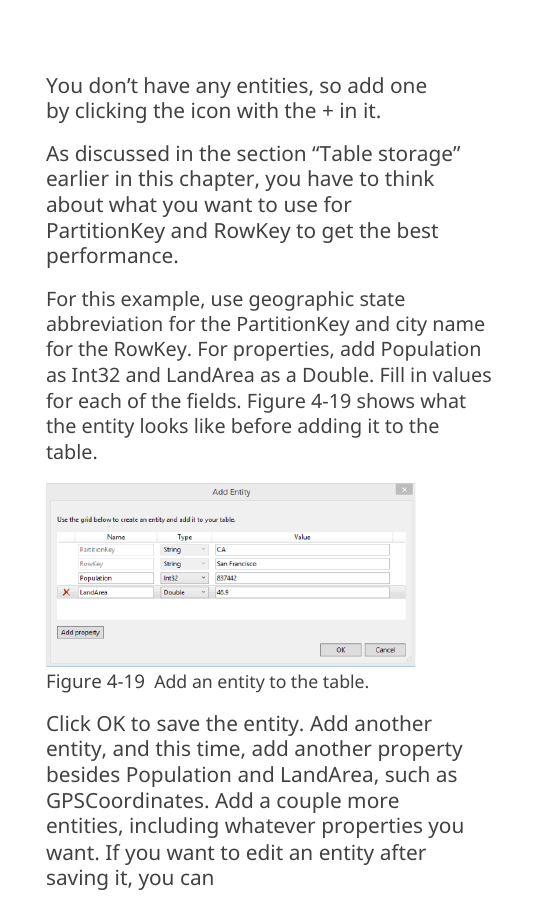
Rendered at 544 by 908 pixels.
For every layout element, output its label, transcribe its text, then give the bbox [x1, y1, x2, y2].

text You don’t have any entities, so add one by clicking the icon with the + in it. [46, 73, 435, 125]
text Click OK to save the entity. Add another entity, and this time, add another property besides Population and LandArea, such as GPSCoordinates. Add a couple more entities, including whatever properties you want. If you want to edit an entity after saving it, you can [46, 711, 474, 892]
picture [46, 483, 416, 667]
text For this example, use geographic state abbreviation for the PartitionKey and city name for the RowKey. For properties, add Population as Int32 and LandArea as a Double. Fill in values for each of the fields. Figure 4-19 shows what the entity looks like before adding it to the table. [46, 286, 493, 466]
text As discussed in the section “Table storage” earlier in this chapter, you have to think about what you want to use for PartitionKey and RowKey to get the best performance. [46, 141, 468, 270]
text Figure 4-19 Add an entity to the table. [46, 668, 493, 694]
